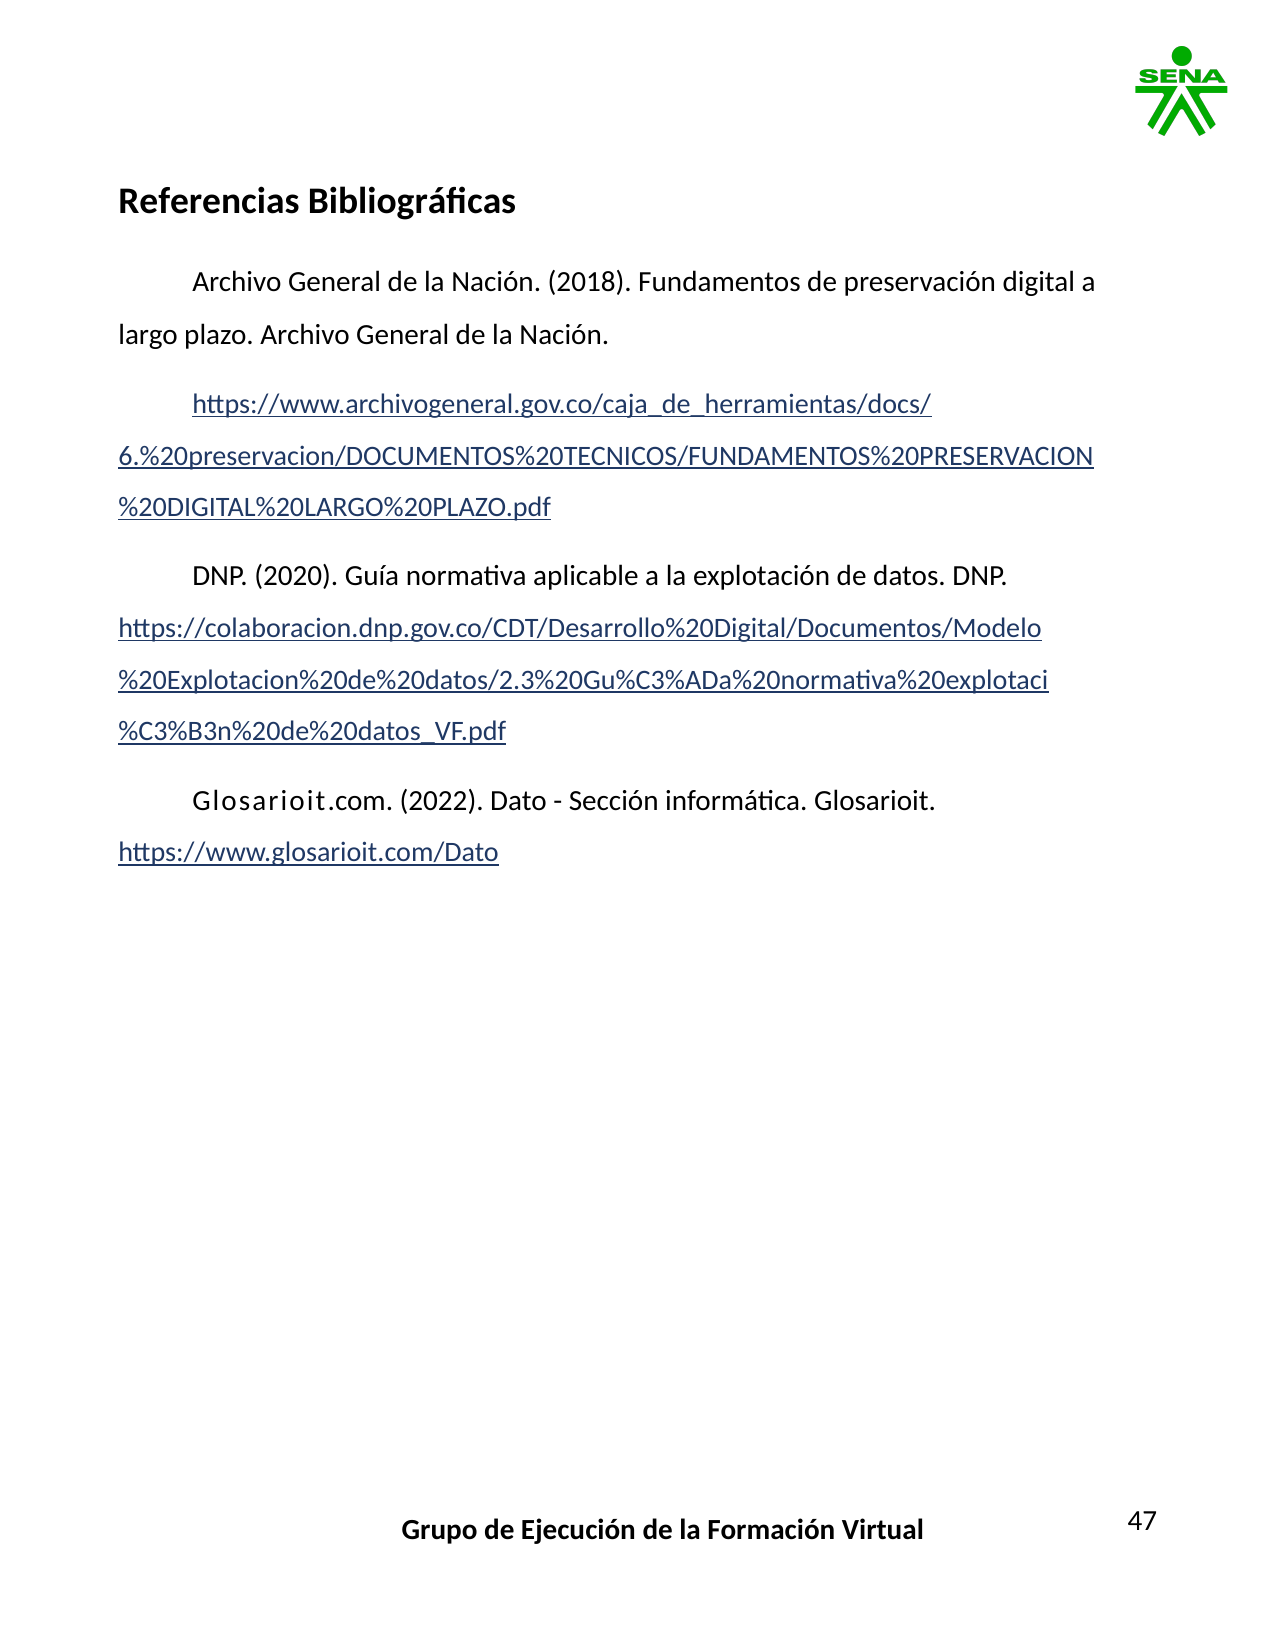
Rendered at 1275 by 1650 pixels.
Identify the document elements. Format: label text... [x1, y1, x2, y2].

picture [1135, 46, 1228, 136]
text Archivo General de la Nación. (2018). Fundamentos de preservación digital a largo plazo. Archivo General de la Nación. [118, 263, 1157, 352]
text DNP. (2020). Guía normativa aplicable a la explotación de datos. DNP. https://colaboracion.dnp.gov.co/CDT/Desarrollo%20Digital/Documentos/Modelo%20Explotacion%20de%20datos/2.3%20Gu%C3%ADa%20normativa%20explotaci%C3%B3n%20de%20datos_VF.pdf [118, 557, 1157, 748]
text https://www.archivogeneral.gov.co/caja_de_herramientas/docs/6.%20preservacion/DOCUMENTOS%20TECNICOS/FUNDAMENTOS%20PRESERVACION%20DIGITAL%20LARGO%20PLAZO.pdf [118, 386, 1157, 524]
text Referencias Bibliográficas [118, 177, 1157, 223]
text Glosarioit.com. (2022). Dato - Sección informática. Glosarioit. https://www.glosarioit.com/Dato [118, 782, 1157, 869]
